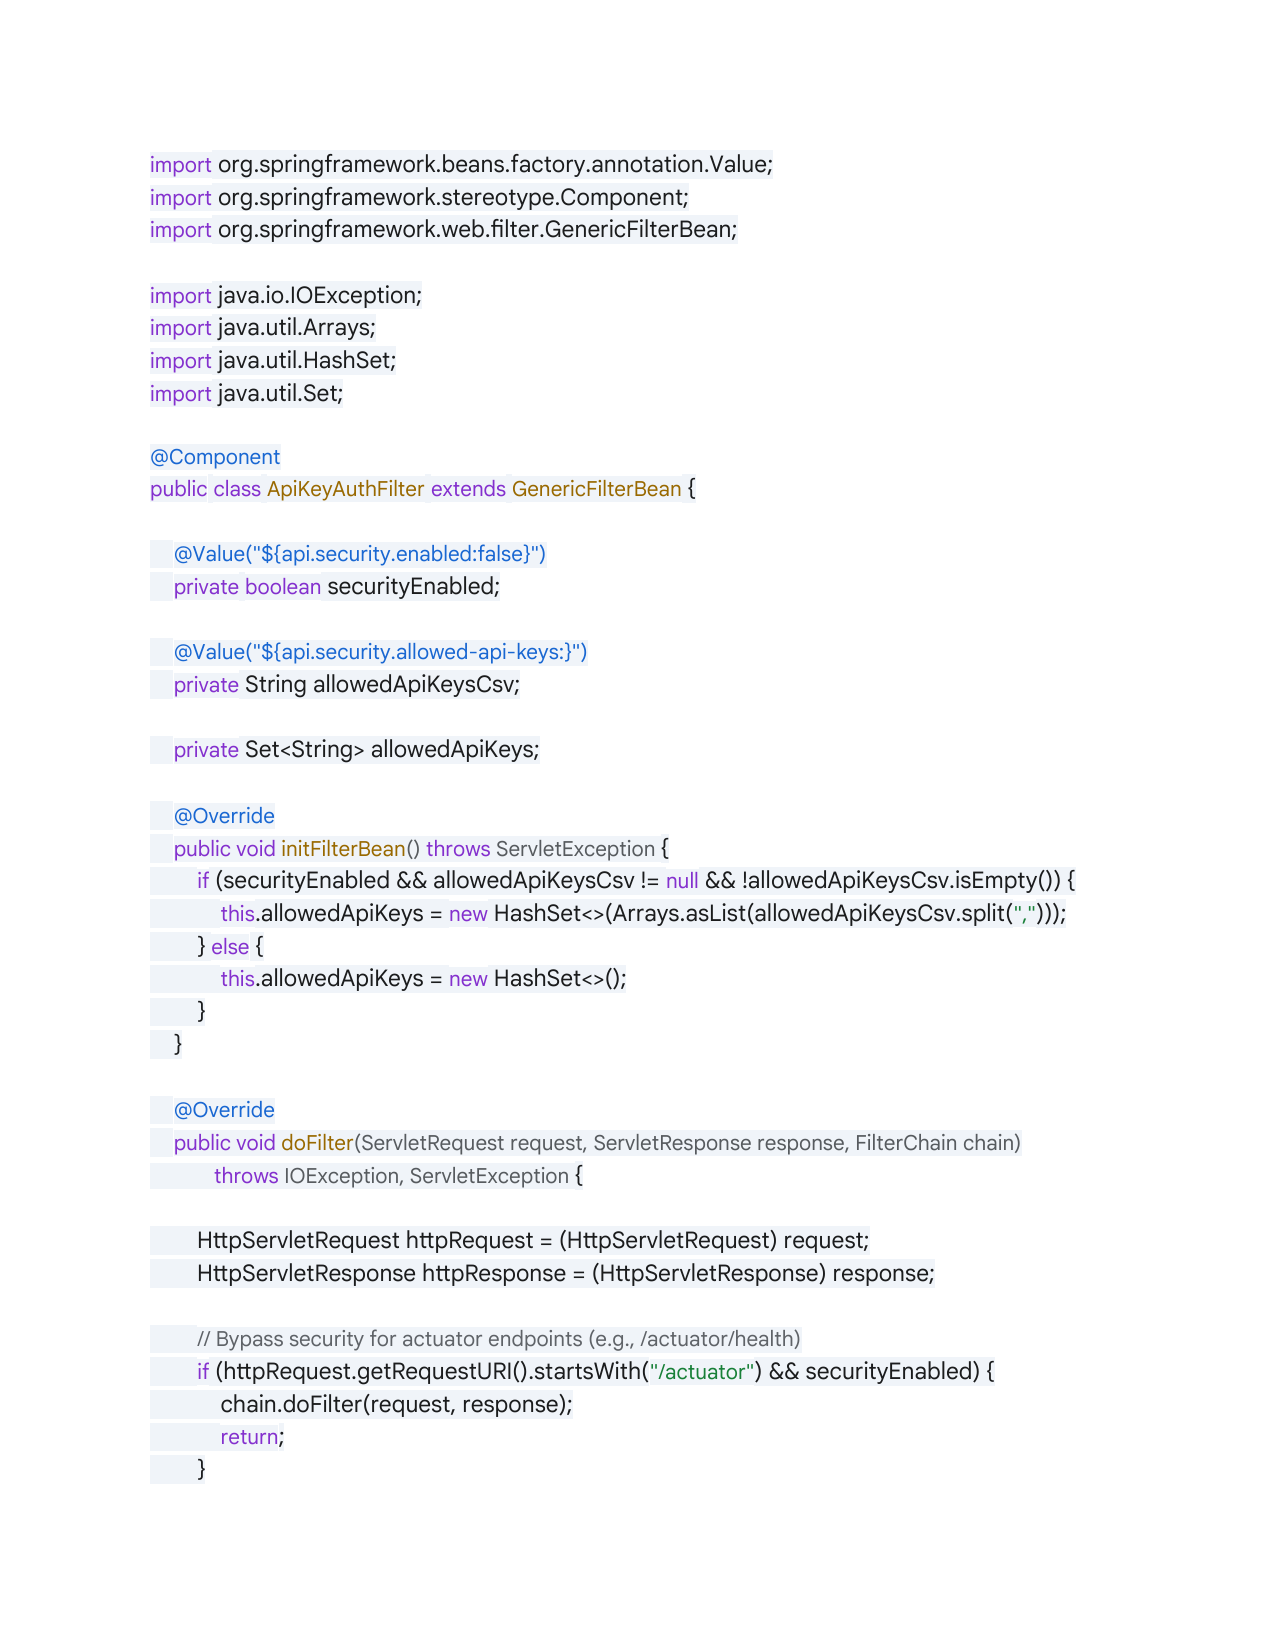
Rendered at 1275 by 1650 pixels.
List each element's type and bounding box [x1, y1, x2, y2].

text [150, 150, 1125, 1484]
